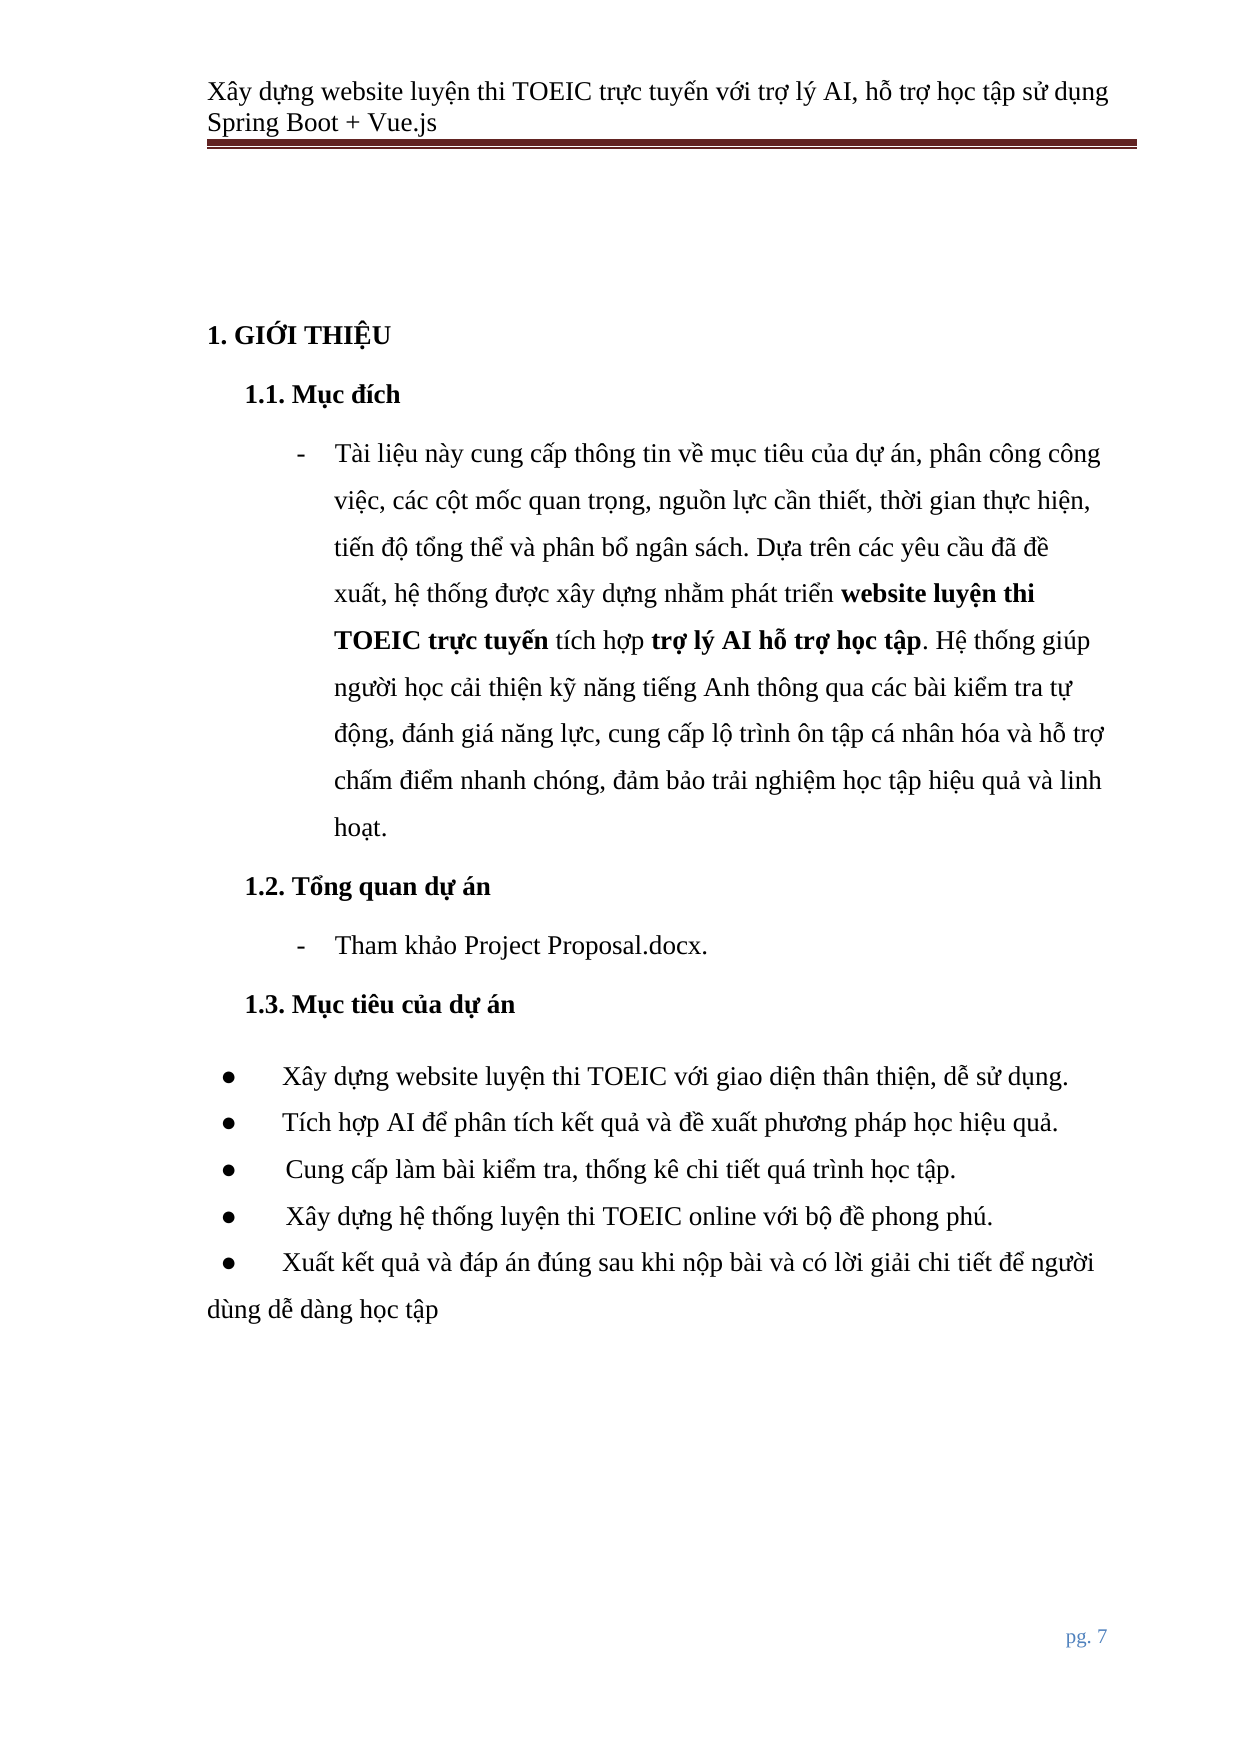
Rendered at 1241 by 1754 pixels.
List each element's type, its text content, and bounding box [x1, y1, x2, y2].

subtitle Mục đích [244, 378, 1107, 409]
list Xây dựng website luyện thi TOEIC với giao diện thân thiện, dễ sử dụng. [207, 1060, 1107, 1091]
list Xuất kết quả và đáp án đúng sau khi nộp bài và có lời giải chi tiết để người dùng dễ dàng học tập [207, 1247, 1107, 1324]
list Xây dựng hệ thống luyện thi TOEIC online với bộ đề phong phú. [207, 1200, 1107, 1231]
text - Tài liệu này cung cấp thông tin về mục tiêu của dự án, phân công công việc, các cột mốc quan trọng, nguồn lực cần thiết, thời gian thực hiện, tiến độ tổng thể và phân bổ ngân sách. Dựa trên các yêu cầu đã đề xuất, hệ thống được xây dựng nhằm phát triển website luyện thi TOEIC trực tuyến tích hợp trợ lý AI hỗ trợ học tập. Hệ thống giúp người học cải thiện kỹ năng tiếng Anh thông qua các bài kiểm tra tự động, đánh giá năng lực, cung cấp lộ trình ôn tập cá nhân hóa và hỗ trợ chấm điểm nhanh chóng, đảm bảo trải nghiệm học tập hiệu quả và linh hoạt. [296, 437, 1107, 842]
subtitle Mục tiêu của dự án [244, 988, 1107, 1019]
subtitle Tổng quan dự án [244, 870, 1107, 901]
text - Tham khảo Project Proposal.docx. [296, 929, 1107, 960]
subtitle GIỚI THIỆU [207, 319, 1107, 350]
list Cung cấp làm bài kiểm tra, thống kê chi tiết quá trình học tập. [207, 1153, 1107, 1184]
list Tích hợp AI để phân tích kết quả và đề xuất phương pháp học hiệu quả. [207, 1107, 1107, 1138]
